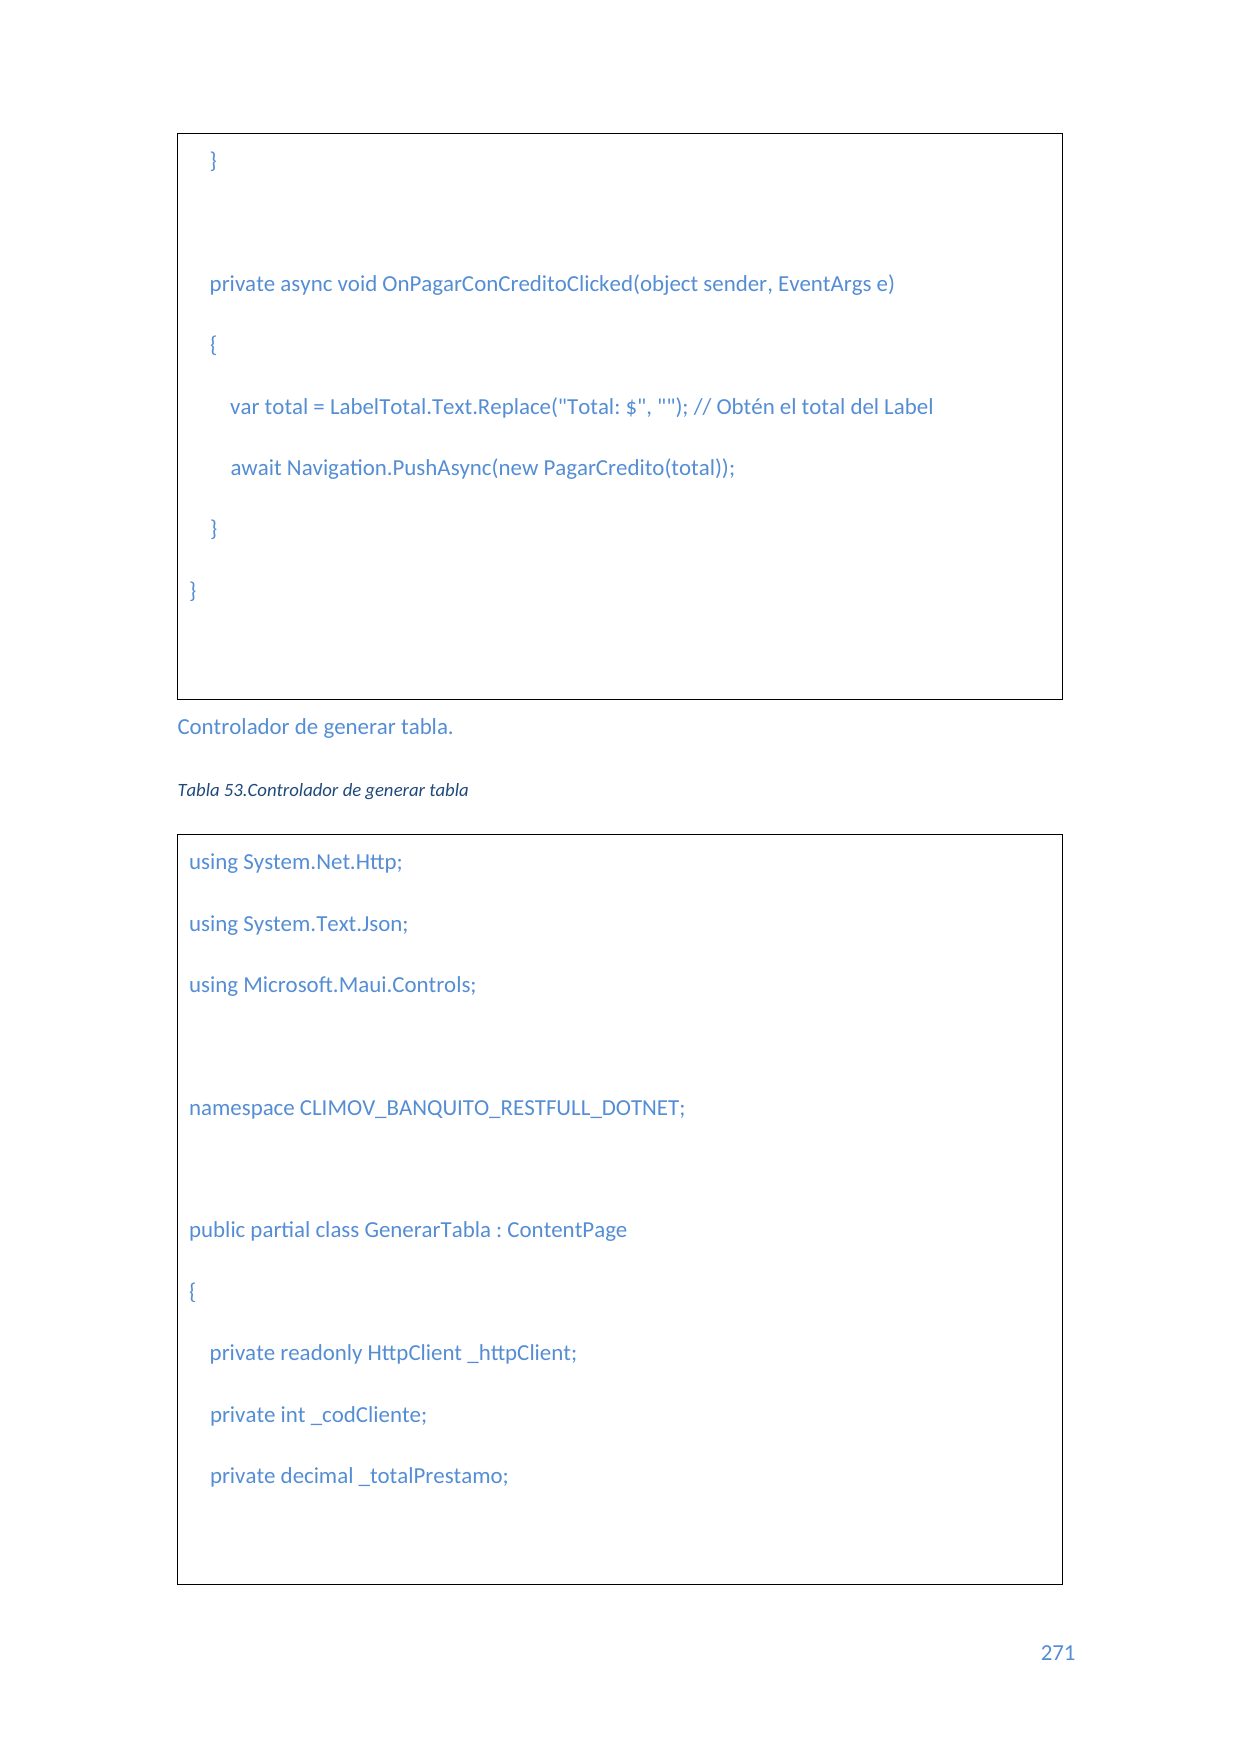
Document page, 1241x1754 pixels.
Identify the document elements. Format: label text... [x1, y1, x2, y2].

text Tabla 53.Controlador de generar tabla [177, 778, 1063, 801]
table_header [178, 835, 1062, 1584]
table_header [178, 134, 1062, 699]
text Controlador de generar tabla. [177, 712, 1063, 740]
